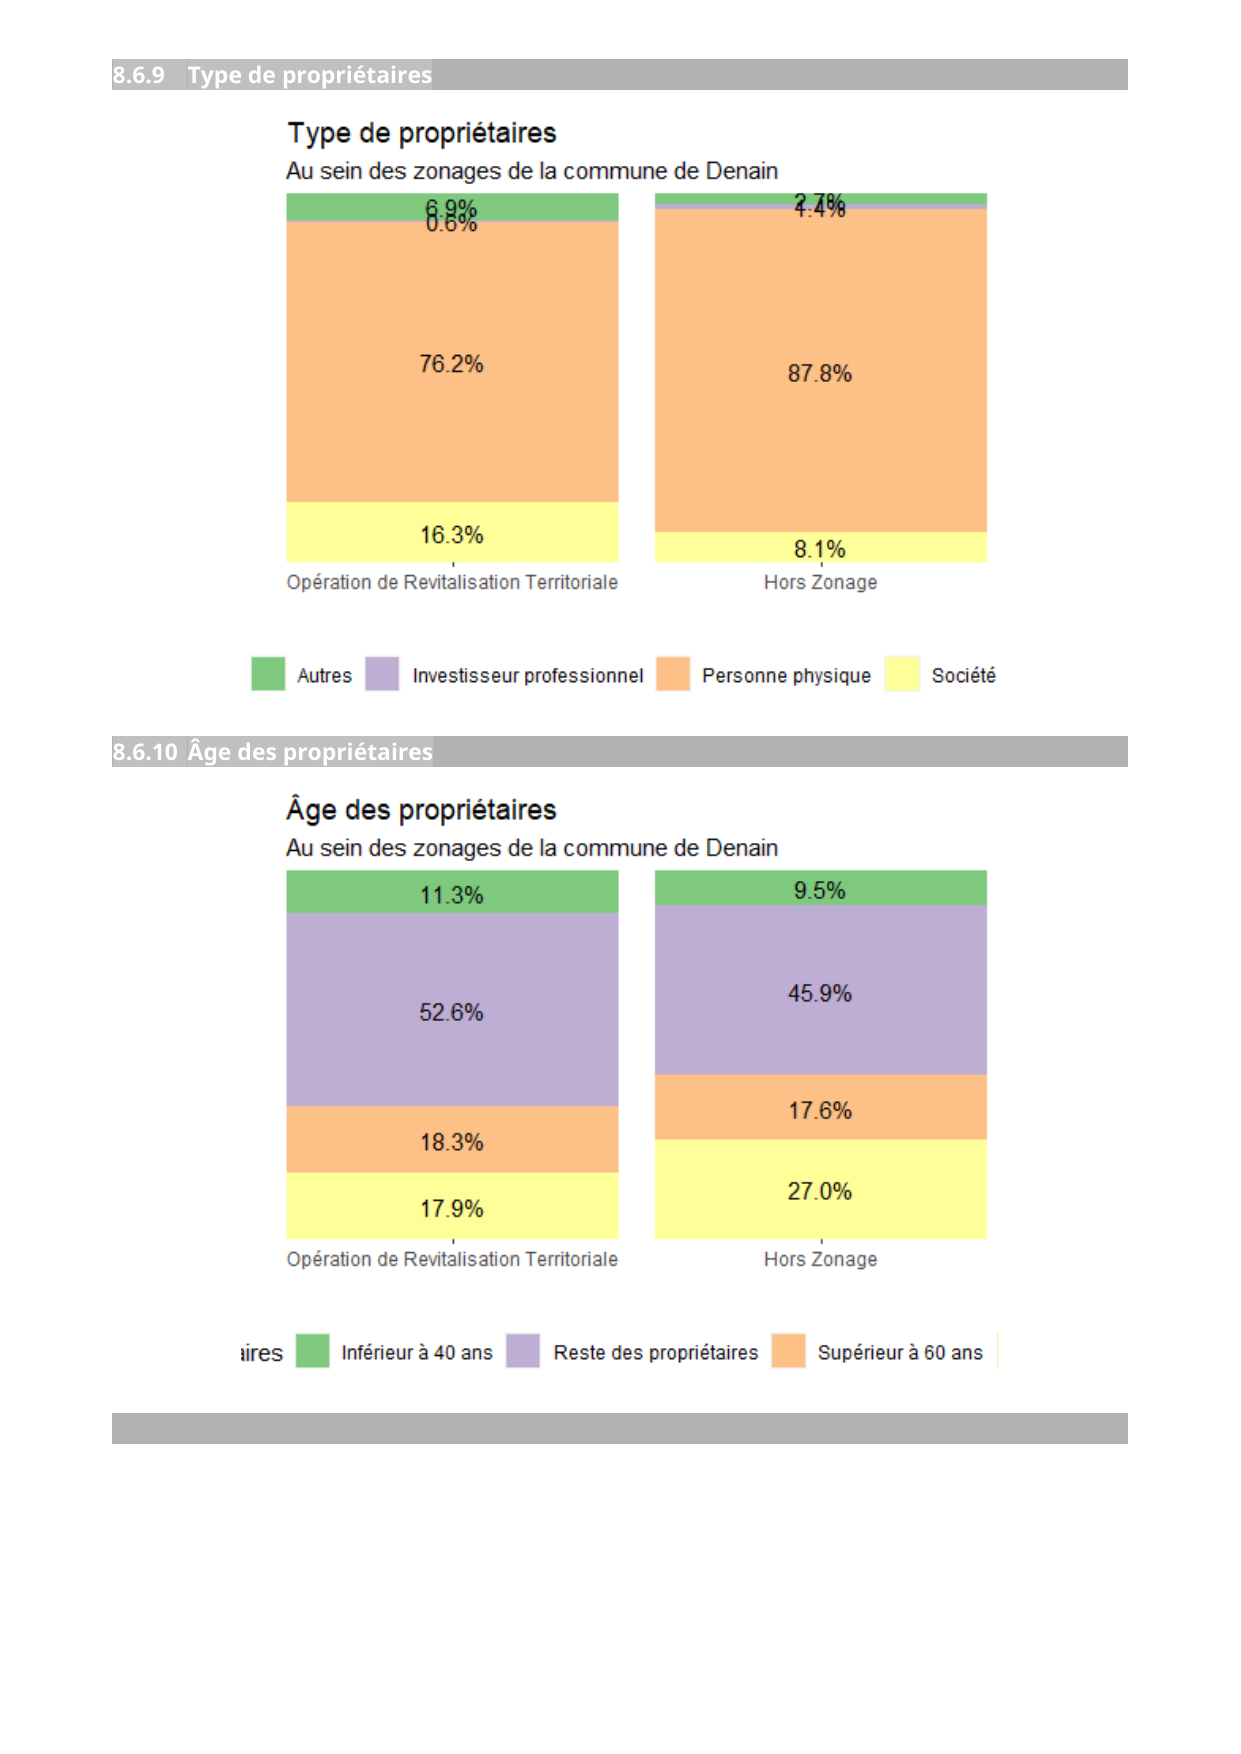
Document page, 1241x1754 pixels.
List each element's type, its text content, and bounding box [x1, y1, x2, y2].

picture [241, 786, 999, 1393]
subtitle 8.6.9 Type de propriétaires [432, 59, 1128, 90]
subtitle 8.6.10 Âge des propriétaires [433, 736, 1128, 767]
picture [241, 109, 999, 716]
